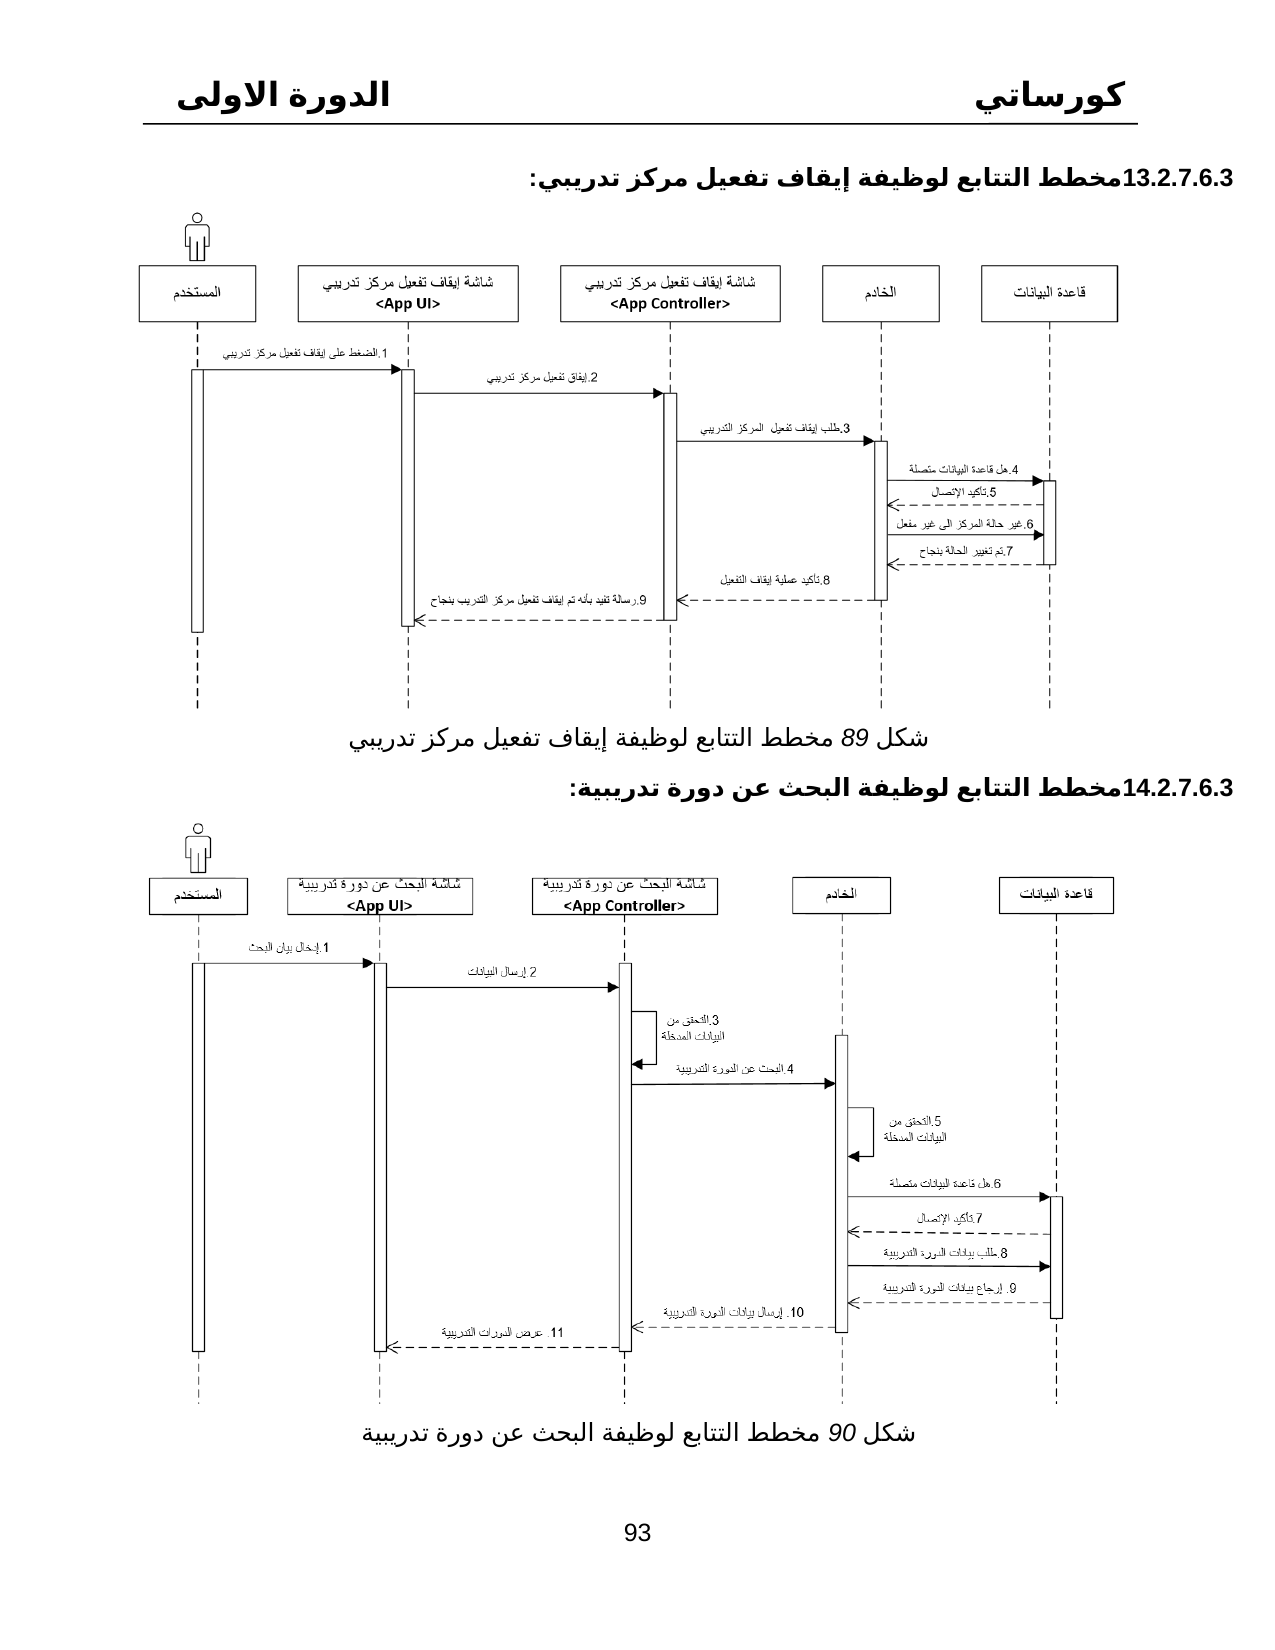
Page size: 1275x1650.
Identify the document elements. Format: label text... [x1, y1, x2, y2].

subtitle مخطط التتابع لوظيفة البحث عن دورة تدريبية: [150, 772, 1122, 801]
picture [120, 205, 1125, 709]
picture [127, 815, 1125, 1404]
subtitle مخطط التتابع لوظيفة إيقاف تفعيل مركز تدريبي: [150, 162, 1122, 191]
